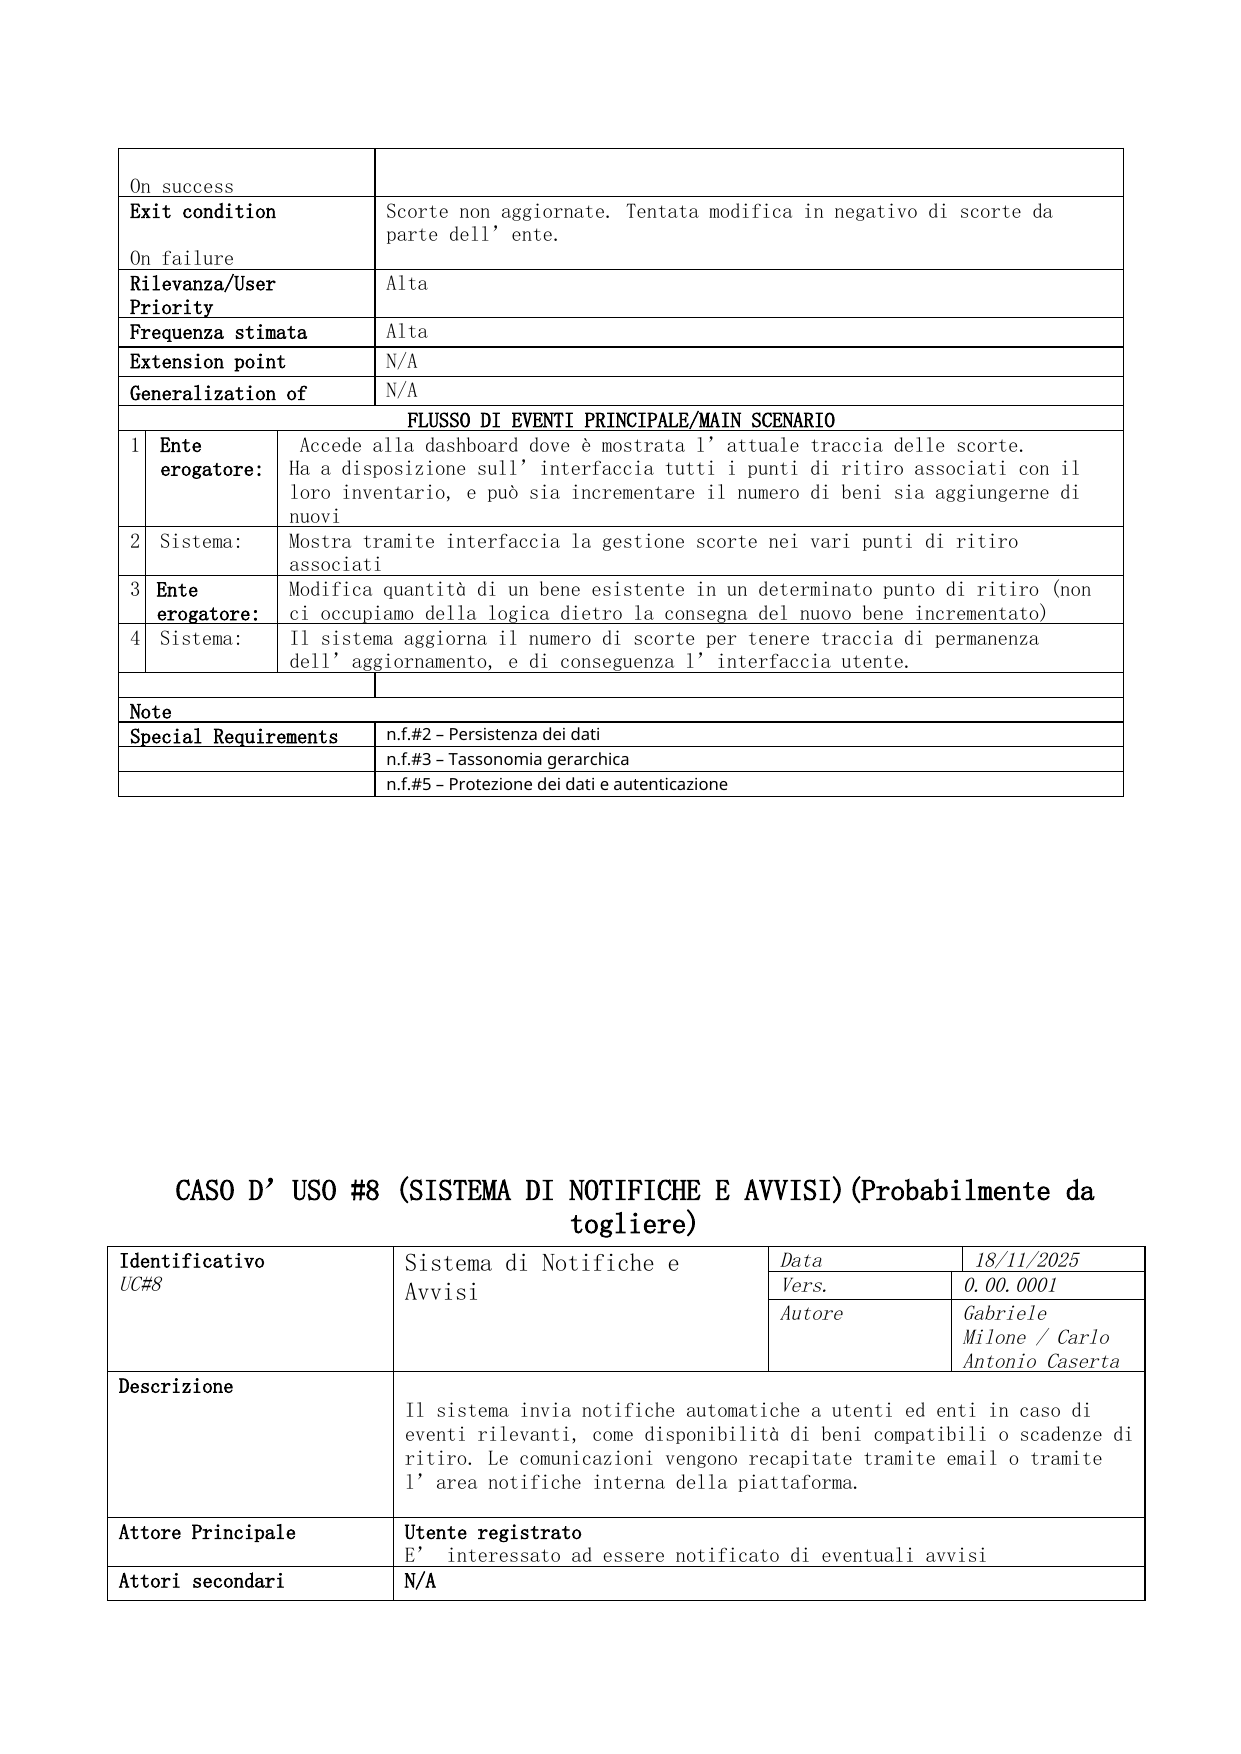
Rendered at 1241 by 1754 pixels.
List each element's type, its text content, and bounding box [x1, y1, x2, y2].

table_cell n.f.#5 – Protezione dei dati e autenticazione [376, 772, 1123, 796]
table_cell [119, 673, 374, 697]
table_cell 3 [119, 576, 145, 623]
table_cell 1 [119, 431, 145, 526]
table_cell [119, 149, 374, 196]
table_cell Scorte non aggiornate. Tentata modifica in negativo di scorte da parte dell’ente. [376, 197, 1123, 268]
table_cell Exit condition On failure [119, 197, 374, 268]
table_cell Ente erogatore: [146, 431, 277, 526]
table_cell FLUSSO DI EVENTI PRINCIPALE/MAIN SCENARIO [119, 406, 1123, 430]
table_cell N/A [376, 348, 1123, 376]
table_cell n.f.#2 – Persistenza dei dati [376, 723, 1123, 746]
table_cell Sistema: [146, 624, 277, 672]
table_cell Attore Principale [108, 1518, 393, 1566]
table_cell Accede alla dashboard dove è mostrata l’attuale traccia delle scorte. Ha a disposizione sull’interfaccia tutti i punti di ritiro associati con il loro inventario, e può sia incrementare il numero di beni sia aggiungerne di nuovi [278, 431, 1123, 526]
table_cell Descrizione [108, 1372, 393, 1517]
table_cell Autore [769, 1300, 951, 1371]
table_cell Rilevanza/User Priority [119, 270, 374, 317]
table_cell 4 [119, 624, 145, 672]
table_cell Mostra tramite interfaccia la gestione scorte nei vari punti di ritiro associati [278, 527, 1123, 575]
table_cell Gabriele Milone / Carlo Antonio Caserta [952, 1300, 1144, 1371]
table_cell Ente erogatore: [146, 576, 277, 623]
table_cell Note [119, 698, 1123, 721]
table_cell Generalization of [119, 377, 374, 405]
table_cell Modifica quantità di un bene esistente in un determinato punto di ritiro (non ci occupiamo della logica dietro la consegna del nuovo bene incrementato) [278, 576, 1123, 623]
text CASO D’USO #8 (SISTEMA DI NOTIFICHE E AVVISI)(Probabilmente da togliere) [118, 1171, 1152, 1237]
table_cell Il sistema aggiorna il numero di scorte per tenere traccia di permanenza dell’aggiornamento, e di conseguenza l’interfaccia utente. [278, 624, 1123, 672]
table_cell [376, 149, 1123, 196]
table_cell Alta [376, 270, 1123, 317]
table_cell 2 [119, 527, 145, 575]
table_cell N/A [394, 1567, 1144, 1600]
table_cell n.f.#3 – Tassonomia gerarchica [376, 747, 1123, 771]
table_cell [119, 747, 374, 771]
table_cell Sistema: [146, 527, 277, 575]
table_header Sistema di Notifiche e Avvisi [394, 1247, 768, 1371]
table_header Identificativo UC#8 [108, 1247, 393, 1371]
table_header 18/11/2025 [963, 1247, 1144, 1271]
table_cell 0.00.0001 [952, 1272, 1144, 1299]
table_cell Frequenza stimata [119, 318, 374, 346]
table_header Data [769, 1247, 962, 1271]
table_cell Il sistema invia notifiche automatiche a utenti ed enti in caso di eventi rilevanti, come disponibilità di beni compatibili o scadenze di ritiro. Le comunicazioni vengono recapitate tramite email o tramite l’area notifiche interna della piattaforma. [394, 1372, 1144, 1517]
table_cell N/A [376, 377, 1123, 405]
table_cell Extension point [119, 348, 374, 376]
table_cell Attori secondari [108, 1567, 393, 1600]
table_cell Special Requirements [119, 723, 374, 746]
table_cell [119, 772, 374, 796]
table_cell [376, 673, 1123, 697]
table_cell Utente registrato E’ interessato ad essere notificato di eventuali avvisi [394, 1518, 1144, 1566]
table_cell Alta [376, 318, 1123, 346]
table_cell Vers. [769, 1272, 951, 1299]
